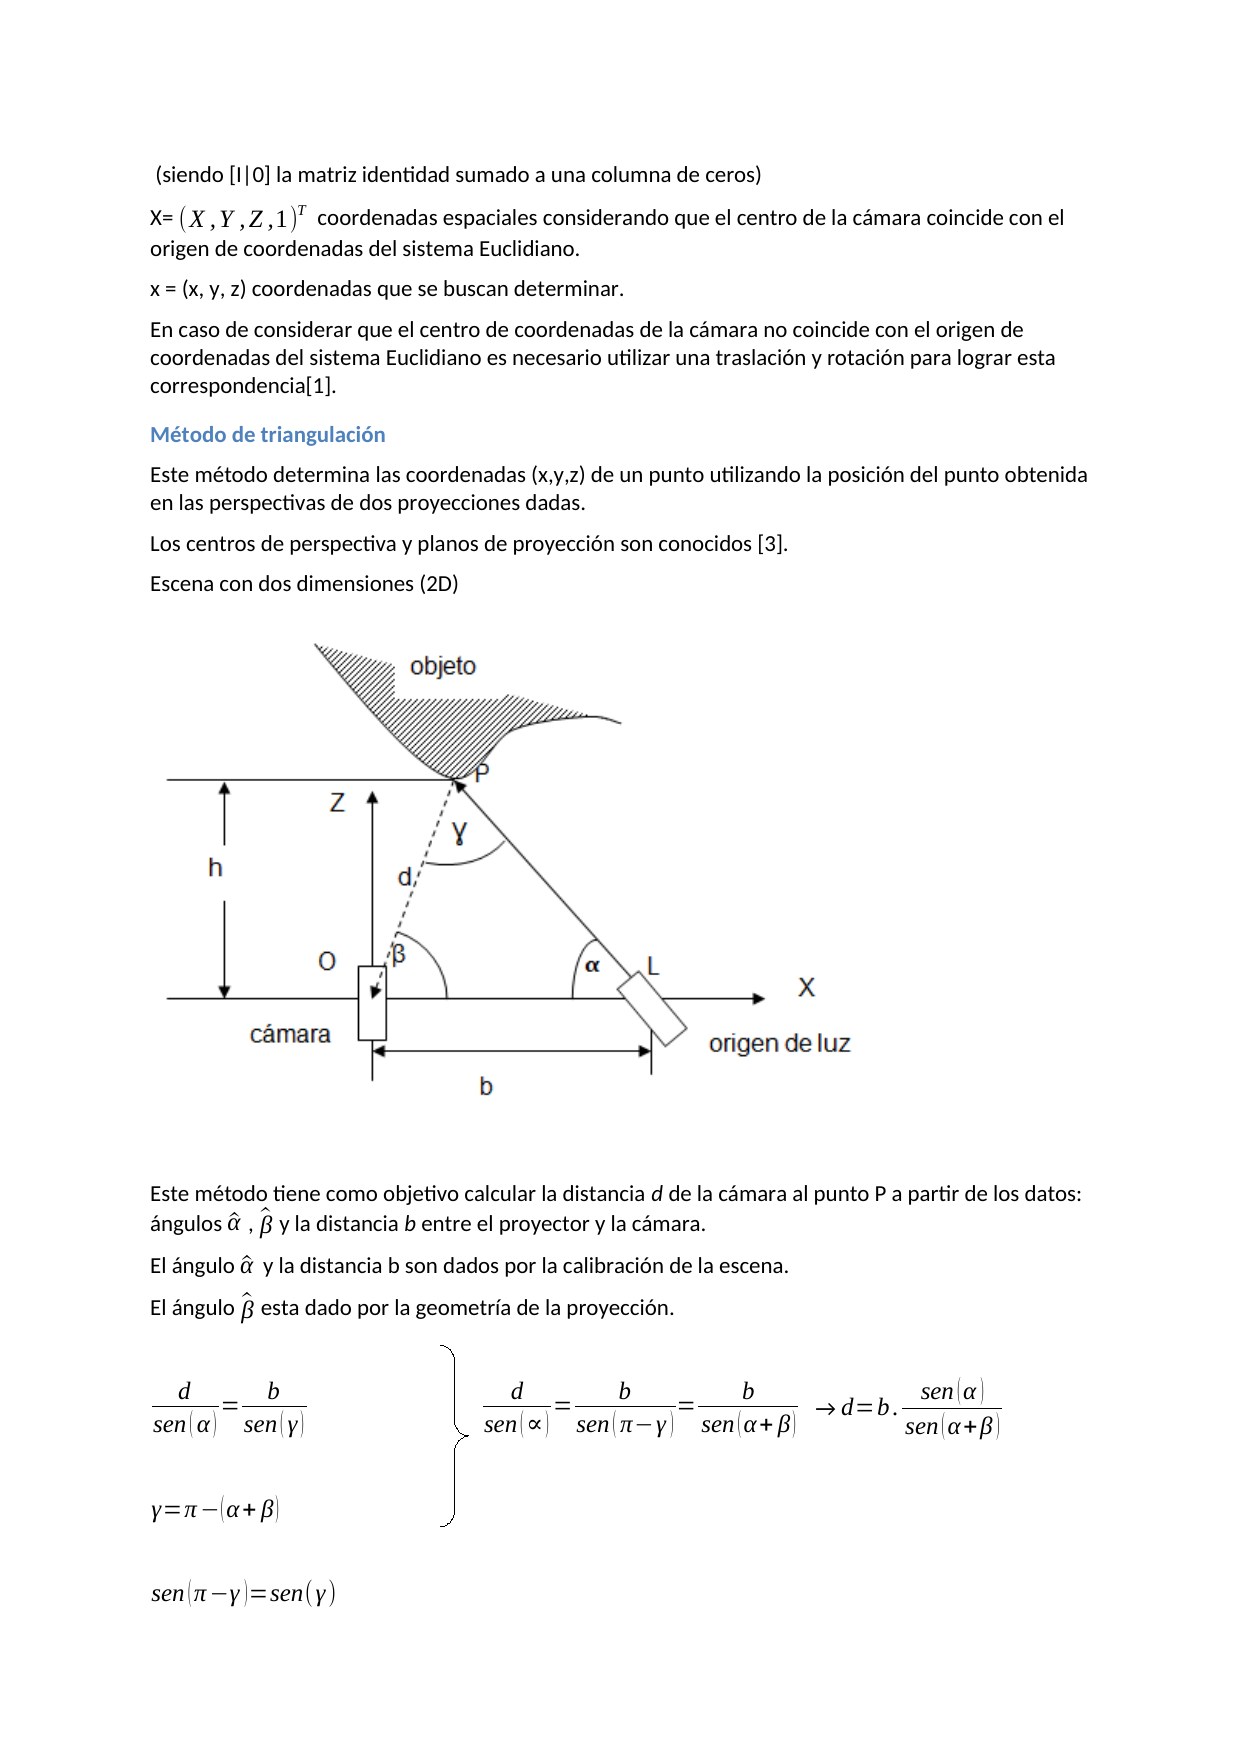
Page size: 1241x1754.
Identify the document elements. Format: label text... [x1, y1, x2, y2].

text (siendo [I|0] la matriz identidad sumado a una columna de ceros) [150, 161, 1090, 188]
text En caso de considerar que el centro de coordenadas de la cámara no coincide con el origen de coordenadas del sistema Euclidiano es necesario utilizar una traslación y rotación para lograr esta correspondencia[1]. [150, 315, 1090, 399]
text Este método tiene como objetivo calcular la distancia d de la cámara al punto P a partir de los datos: ángulos , y la distancia b entre el proyector y la cámara. [150, 1179, 1090, 1238]
text Este método determina las coordenadas (x,y,z) de un punto utilizando la posición del punto obtenida en las perspectivas de dos proyecciones dadas. [150, 460, 1090, 516]
text Escena con dos dimensiones (2D) [150, 569, 1090, 597]
text → [150, 1376, 1090, 1441]
text El ángulo y la distancia b son dados por la calibración de la escena. [150, 1251, 1090, 1279]
text x = (x, y, z) coordenadas que se buscan determinar. [150, 274, 1090, 302]
subtitle Método de triangulación [150, 420, 1090, 448]
text El ángulo esta dado por la geometría de la proyección. [150, 1292, 1090, 1323]
picture [153, 610, 898, 1126]
text Los centros de perspectiva y planos de proyección son conocidos [3]. [150, 529, 1090, 557]
text X= coordenadas espaciales considerando que el centro de la cámara coincide con el origen de coordenadas del sistema Euclidiano. [150, 201, 1090, 262]
